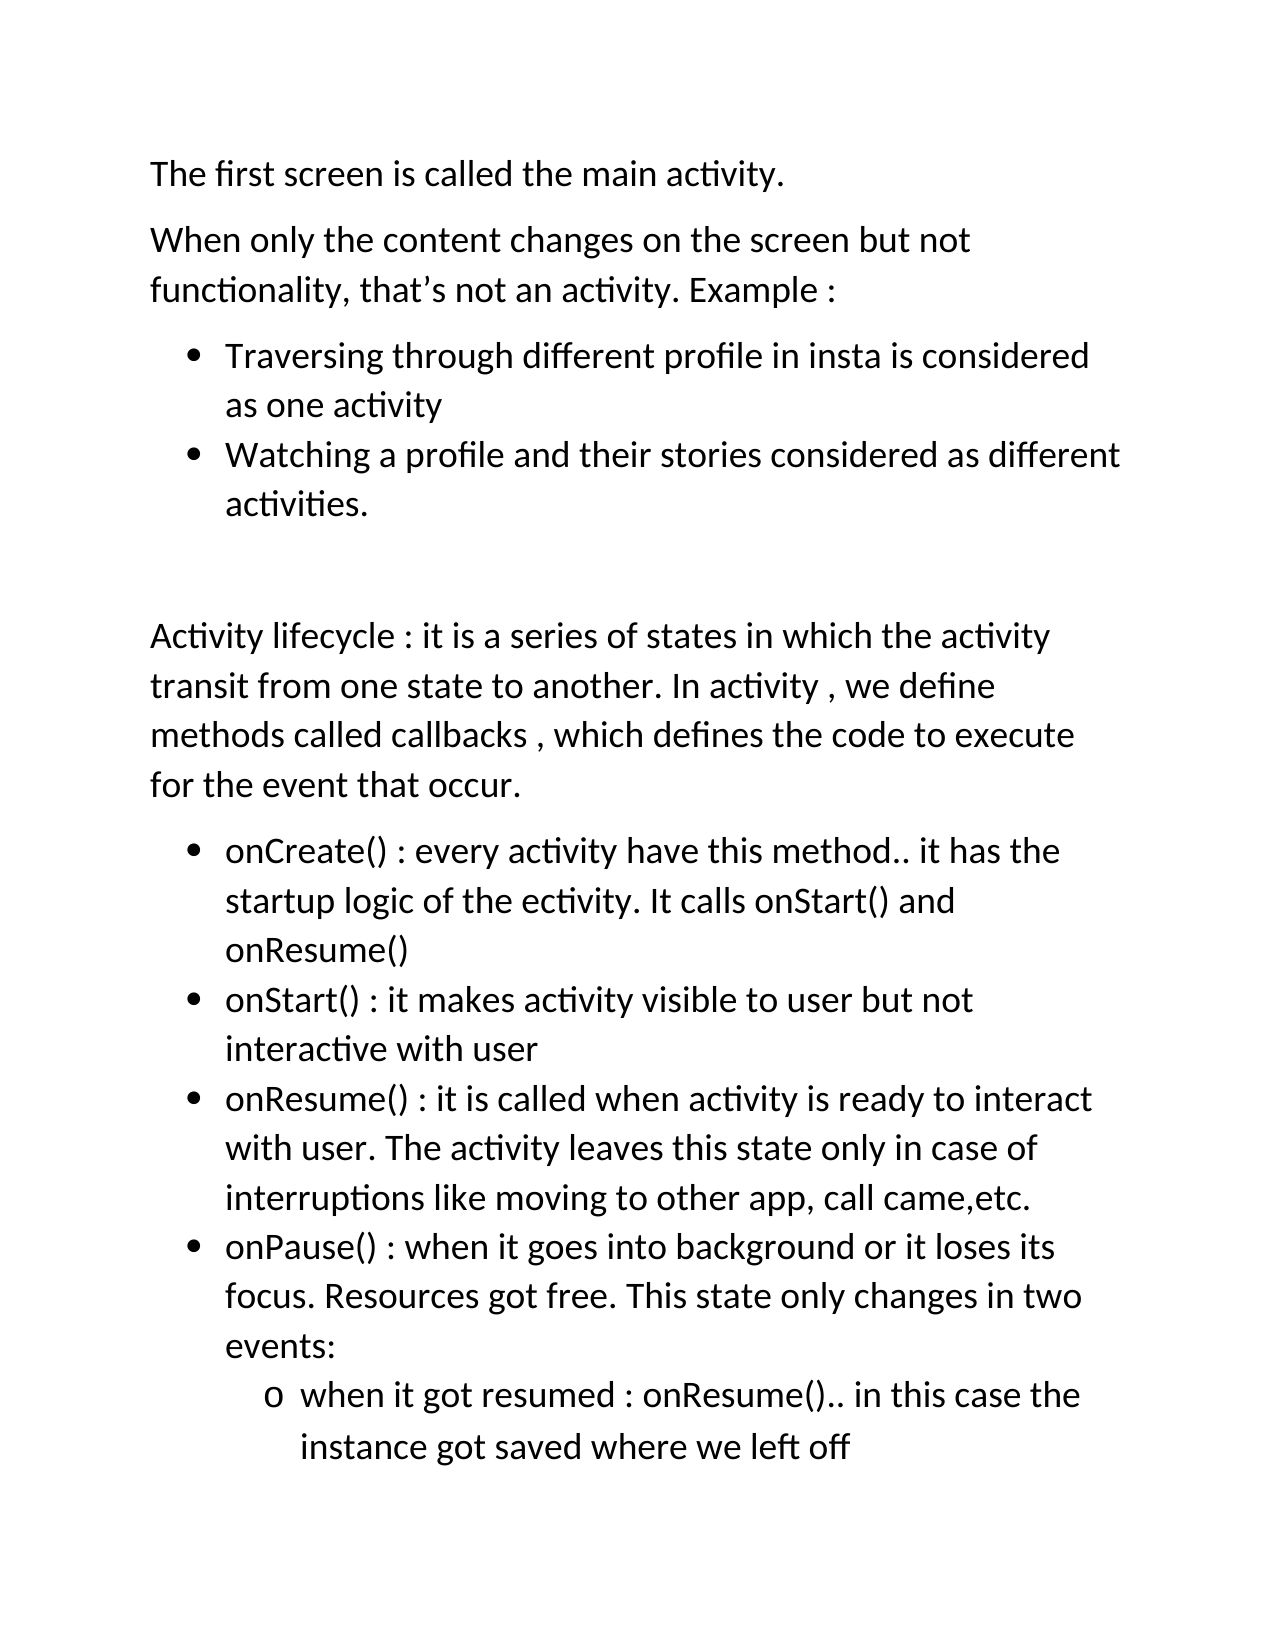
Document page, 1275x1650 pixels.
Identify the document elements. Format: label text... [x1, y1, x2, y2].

list onPause() : when it goes into background or it loses its focus. Resources got free. This state only changes in two events: [187, 1223, 1125, 1368]
text The first screen is called the main activity. [150, 150, 1125, 196]
list when it got resumed : onResume().. in this case the instance got saved where we left off [262, 1371, 1125, 1468]
text Activity lifecycle : it is a series of states in which the activity transit from one state to another. In activity , we define methods called callbacks , which defines the code to execute for the event that occur. [150, 612, 1125, 807]
list onCreate() : every activity have this method.. it has the startup logic of the ectivity. It calls onStart() and onResume() [187, 827, 1125, 972]
text When only the content changes on the screen but not functionality, that’s not an activity. Example : [150, 216, 1125, 311]
list Watching a profile and their stories considered as different activities. [187, 431, 1125, 526]
list Traversing through different profile in insta is considered as one activity [187, 332, 1125, 427]
list onResume() : it is called when activity is ready to interact with user. The activity leaves this state only in case of interruptions like moving to other app, call came,etc. [187, 1074, 1125, 1219]
list onStart() : it makes activity visible to user but not interactive with user [187, 976, 1125, 1071]
